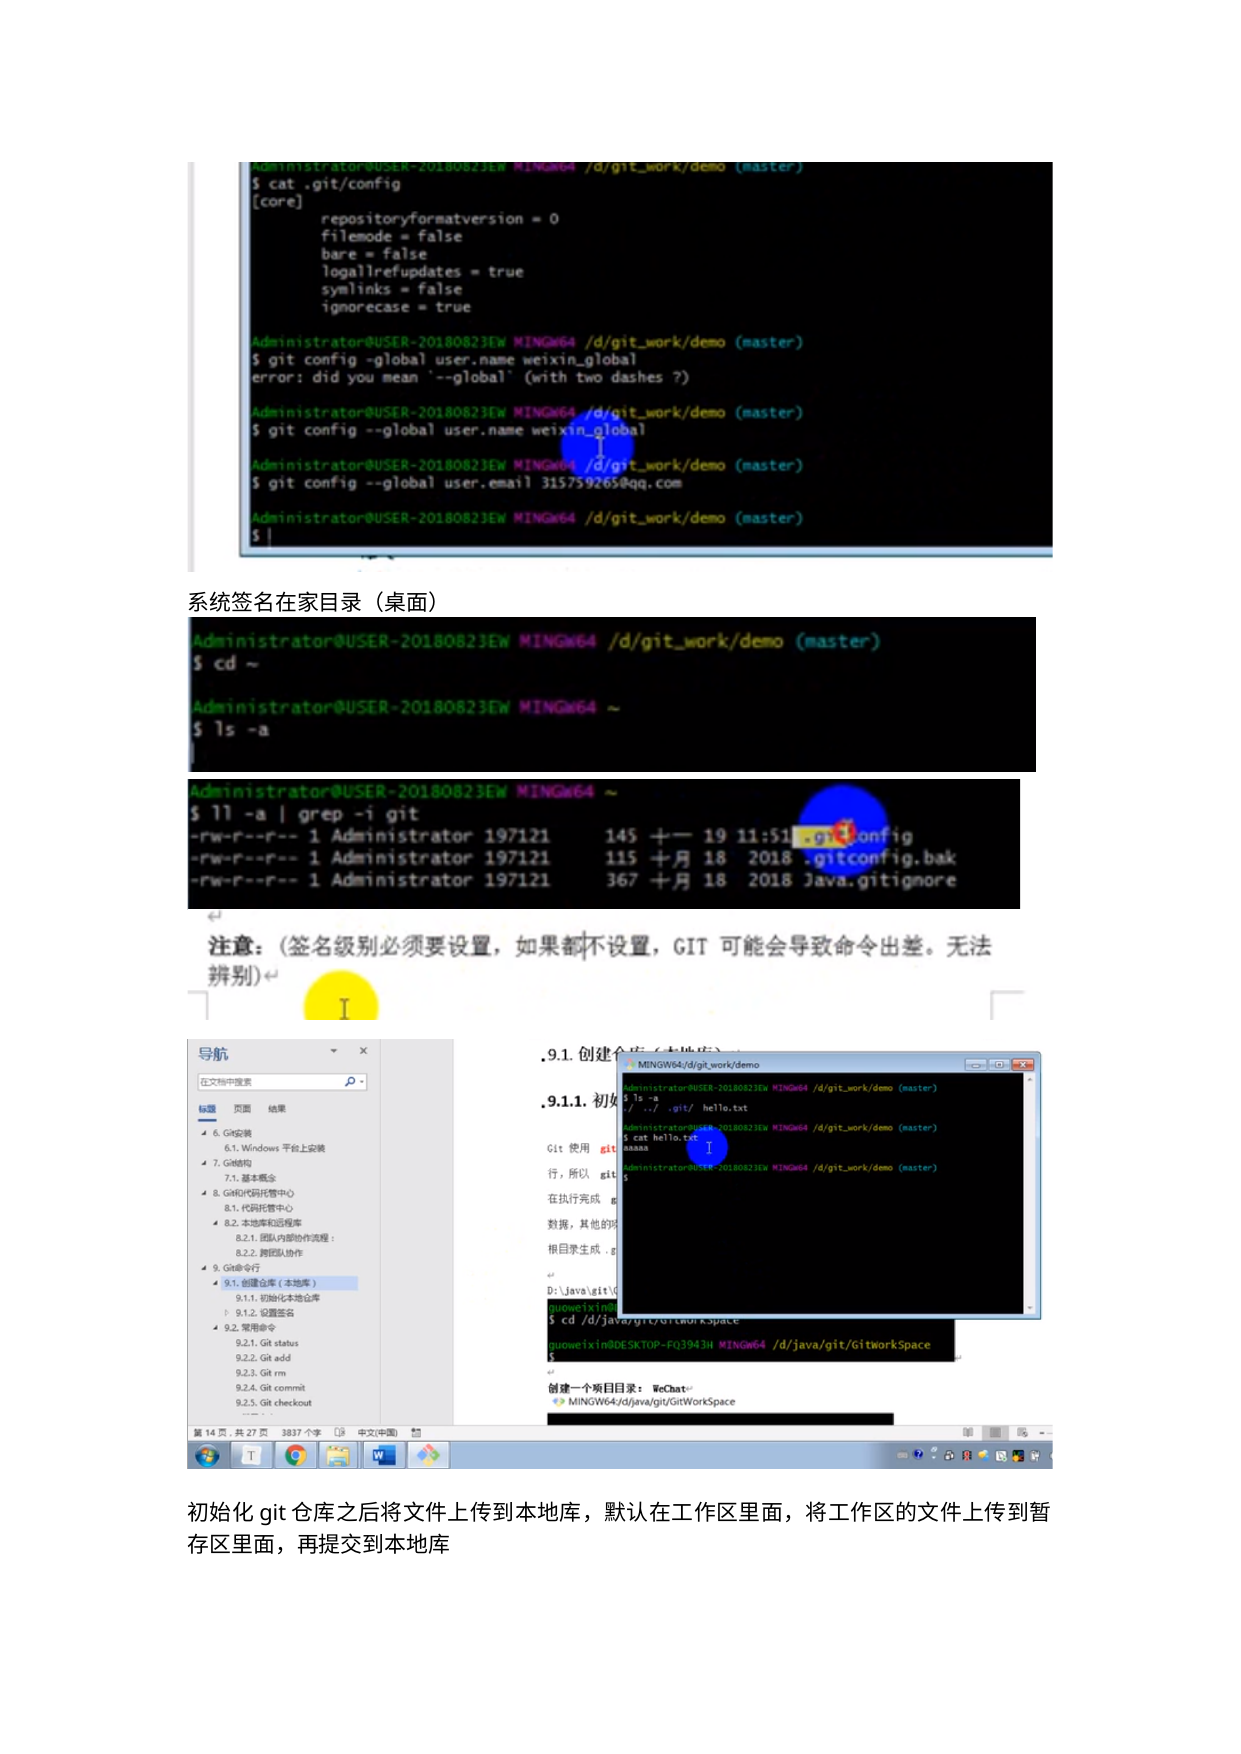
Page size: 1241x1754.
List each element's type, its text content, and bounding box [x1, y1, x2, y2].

text 初始化git仓库之后将文件上传到本地库，默认在工作区里面，将工作区的文件上传到暂存区里面，再提交到本地库 [187, 1494, 1053, 1559]
picture [187, 162, 1053, 572]
picture [187, 617, 1036, 772]
picture [187, 779, 1053, 1020]
picture [187, 1039, 1053, 1469]
text 系统签名在家目录（桌面） [187, 584, 1053, 617]
